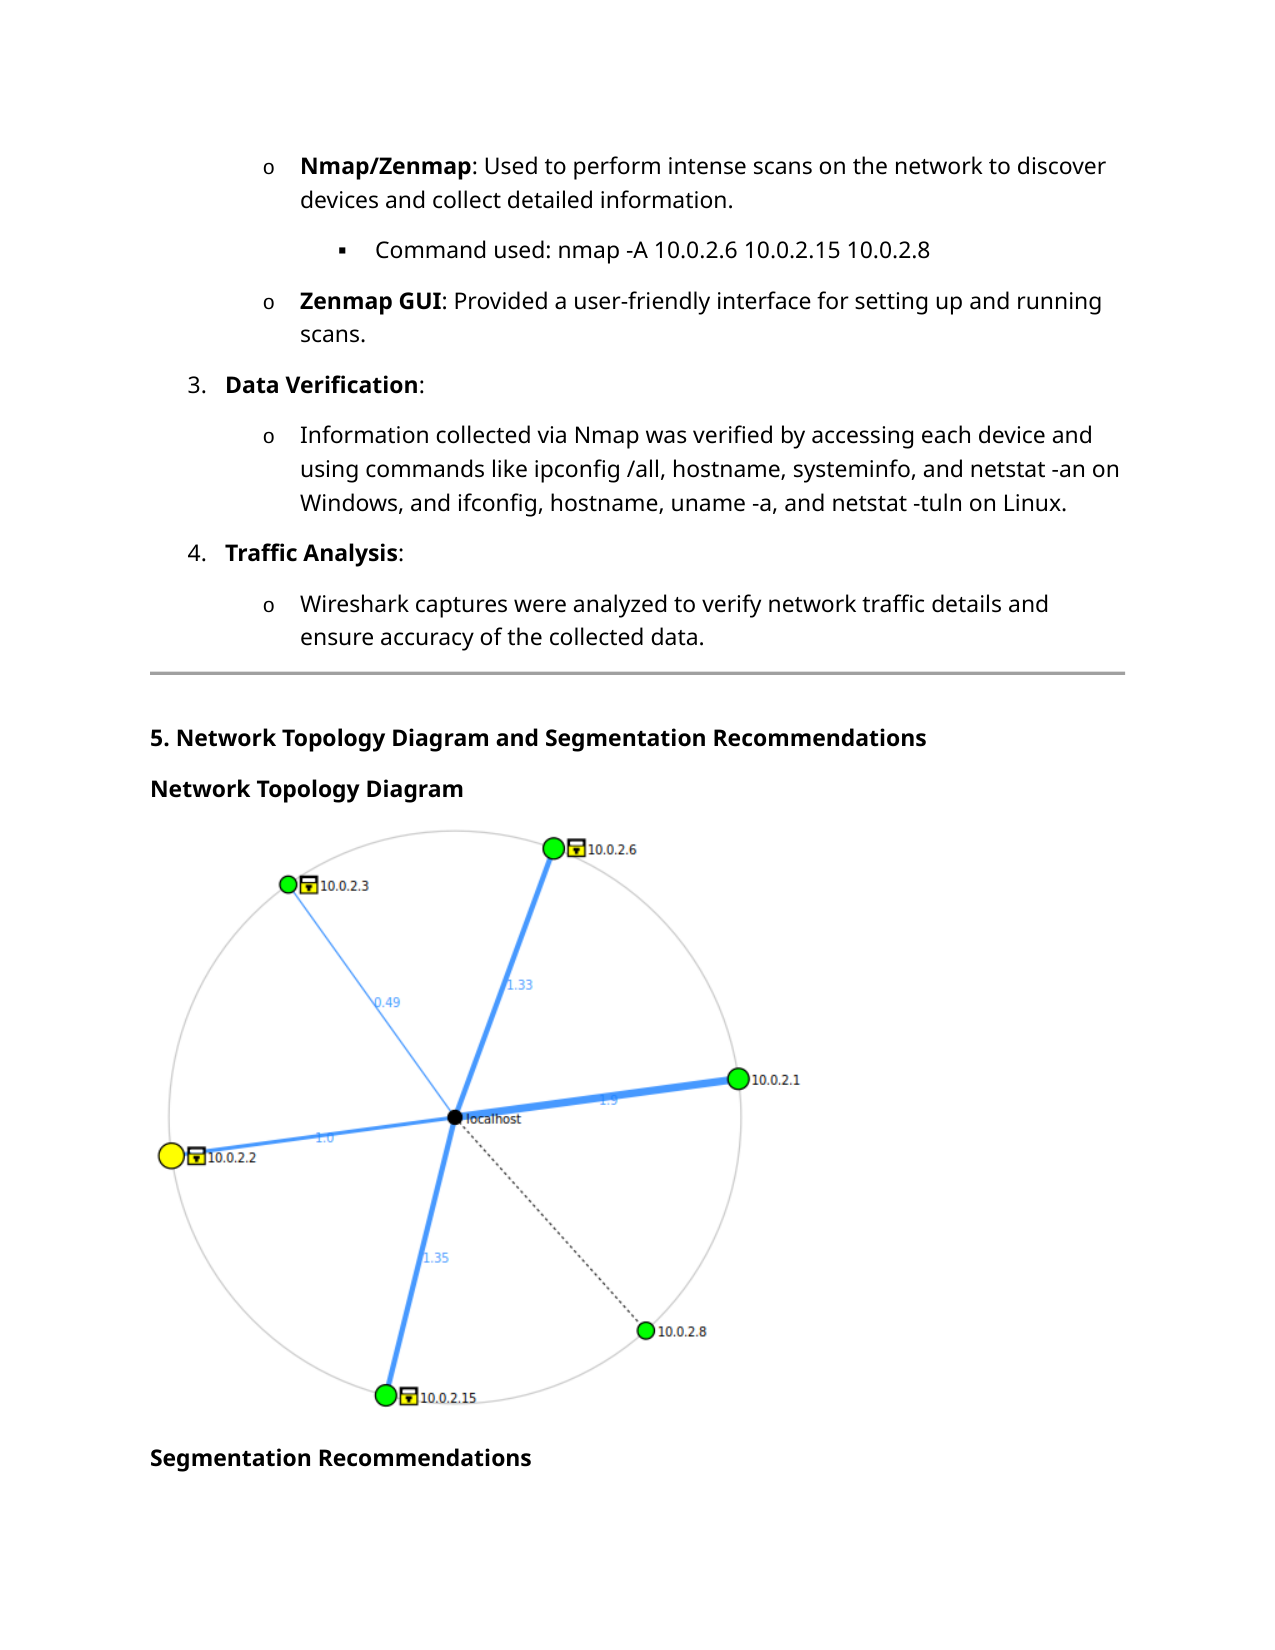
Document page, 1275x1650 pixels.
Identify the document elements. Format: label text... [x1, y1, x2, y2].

list Nmap/Zenmap: Used to perform intense scans on the network to discover devices and collect detailed information. [262, 150, 1125, 215]
text Network Topology Diagram [150, 772, 1125, 804]
text 5. Network Topology Diagram and Segmentation Recommendations [150, 722, 1125, 753]
text Segmentation Recommendations [150, 1442, 1125, 1473]
picture [150, 822, 809, 1423]
list Traffic Analysis: [187, 537, 1125, 568]
list Command used: nmap -A 10.0.2.6 10.0.2.15 10.0.2.8 [337, 234, 1125, 265]
list Zenmap GUI: Provided a user-friendly interface for setting up and running scans. [262, 284, 1125, 349]
list Wireshark captures were analyzed to verify network traffic details and ensure accuracy of the collected data. [262, 587, 1125, 652]
list Data Verification: [187, 369, 1125, 400]
list Information collected via Nmap was verified by accessing each device and using commands like ipconfig /all, hostname, systeminfo, and netstat -an on Windows, and ifconfig, hostname, uname -a, and netstat -tuln on Linux. [262, 419, 1125, 518]
